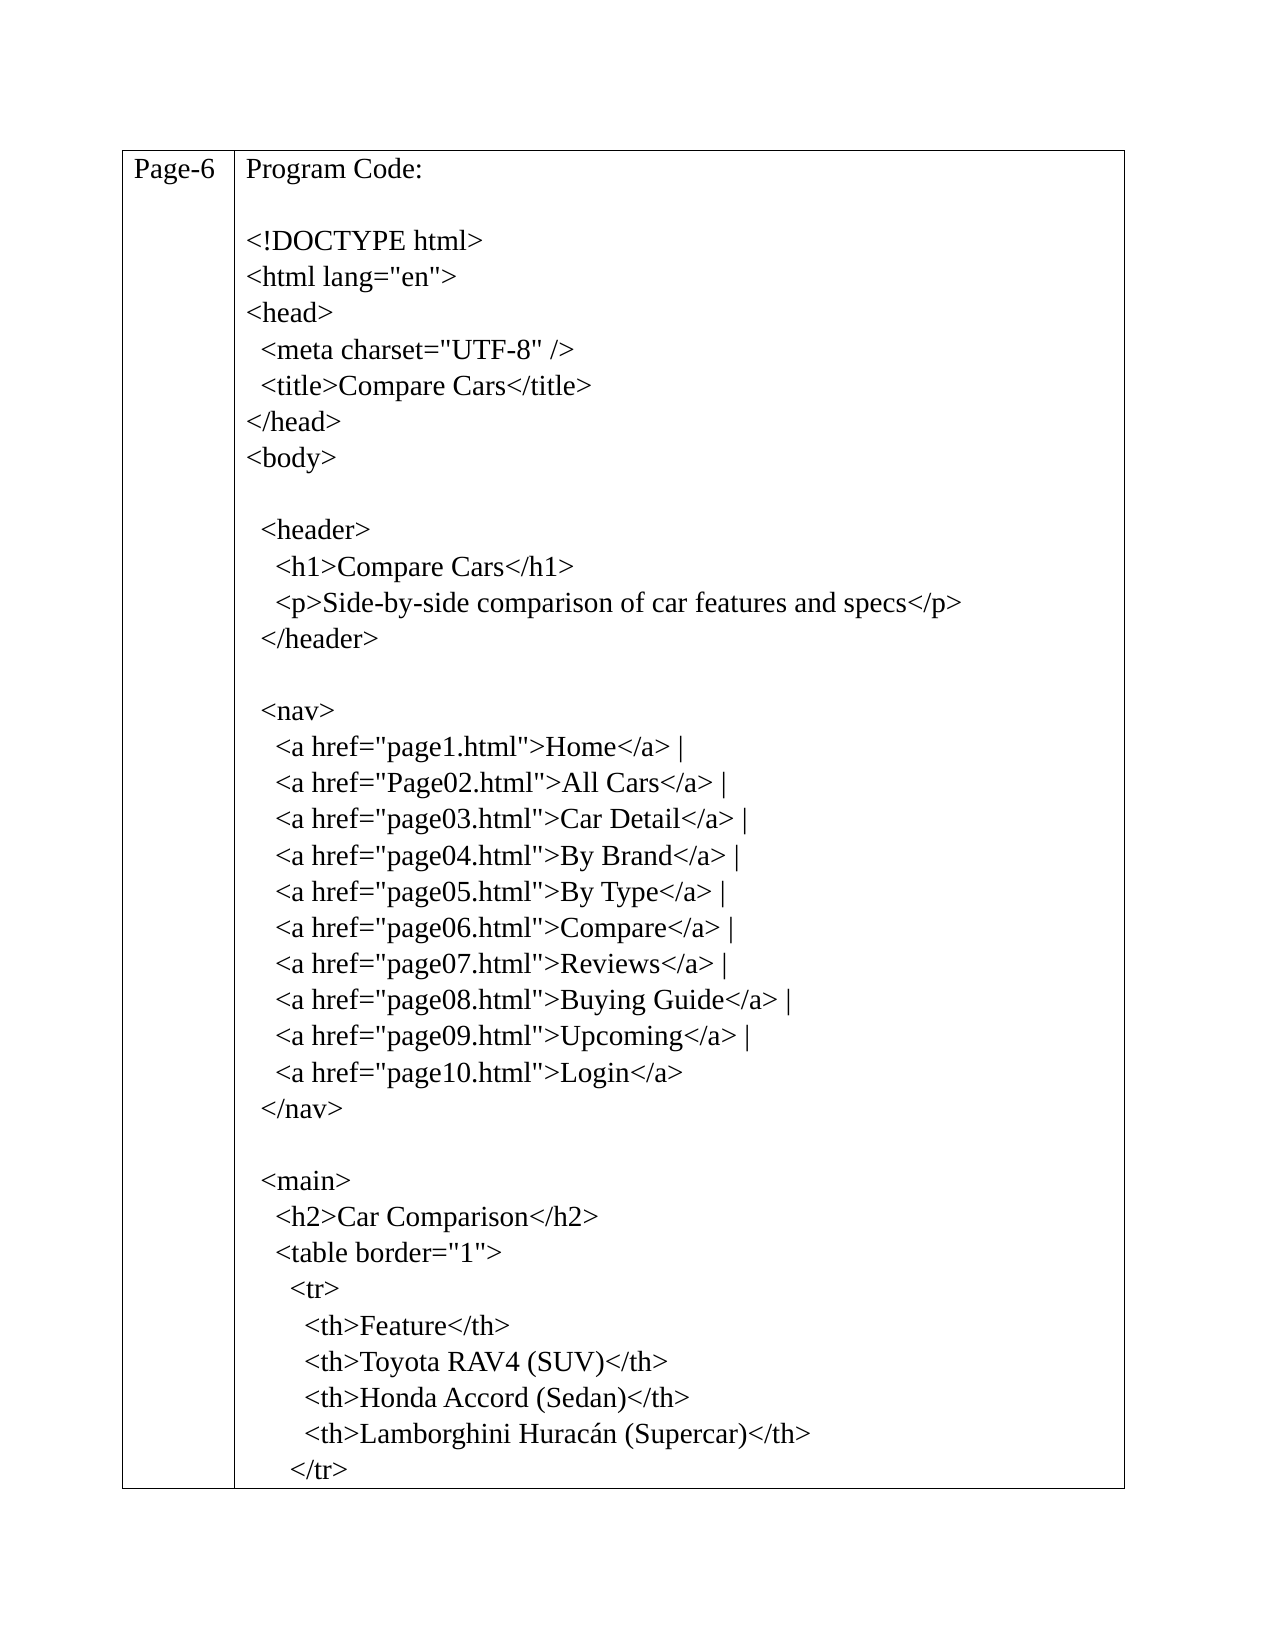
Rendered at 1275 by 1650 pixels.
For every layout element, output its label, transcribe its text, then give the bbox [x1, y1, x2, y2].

table_cell Page-6 [123, 151, 234, 1488]
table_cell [235, 151, 1124, 1488]
